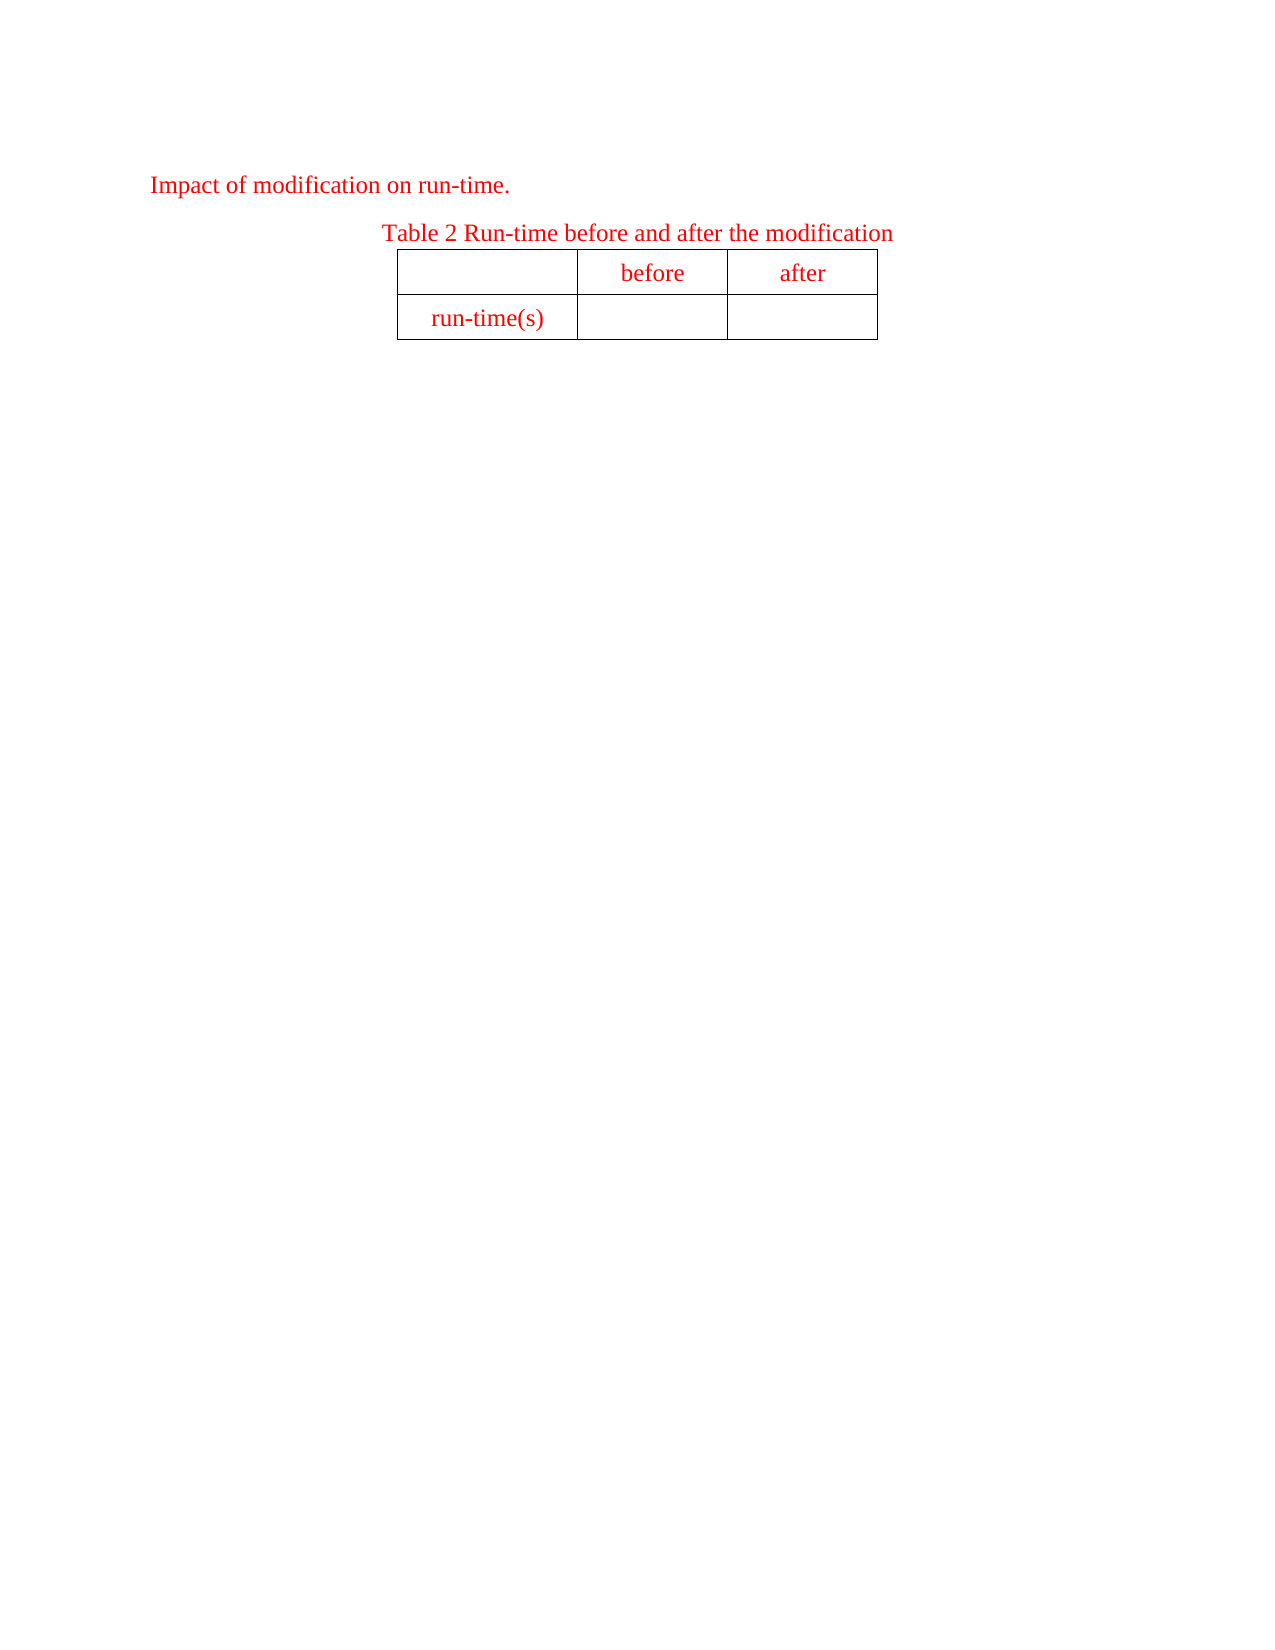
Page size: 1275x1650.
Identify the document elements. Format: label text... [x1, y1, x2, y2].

table_header before [578, 250, 727, 294]
table_cell run-time(s) [398, 295, 577, 339]
table_header after [728, 250, 877, 294]
text Impact of modification on run-time. [150, 171, 1125, 199]
table_cell [578, 295, 727, 339]
table_header [398, 250, 577, 294]
table_cell [728, 295, 877, 339]
text Table 2 Run-time before and after the modification [150, 218, 1125, 247]
